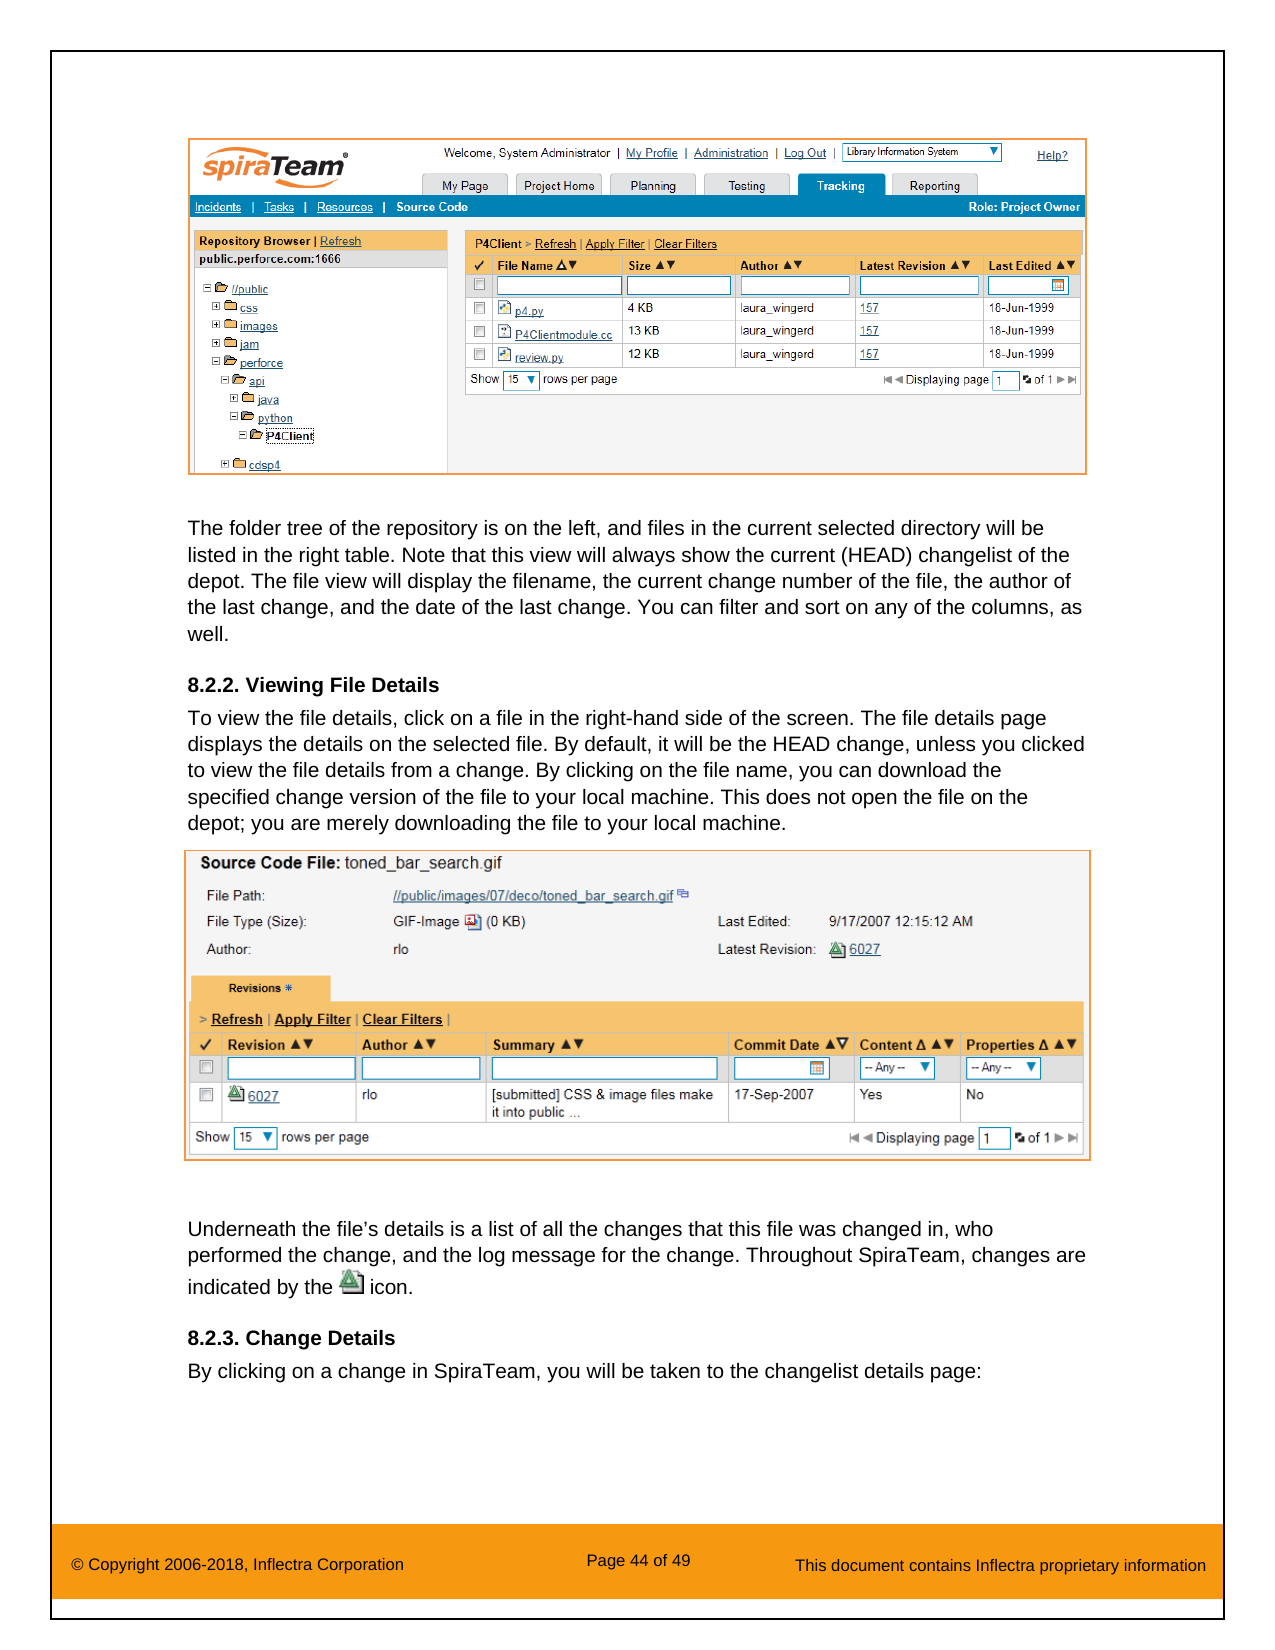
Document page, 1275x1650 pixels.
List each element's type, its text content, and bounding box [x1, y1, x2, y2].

text To view the file details, click on a file in the right-hand side of the screen. The file details page displays the details on the selected file. By default, it will be the HEAD change, unless you clicked to view the file details from a change. By clicking on the file name, you can download the specified change version of the file to your local machine. This does not open the file on the depot; you are merely downloading the file to your local machine. [187, 705, 1087, 835]
subtitle 8.2.2. Viewing File Details [187, 673, 1087, 697]
text The folder tree of the repository is on the left, and files in the current selected directory will be listed in the right table. Note that this view will always show the current (HEAD) changelist of the depot. The file view will display the filename, the current change number of the file, the author of the last change, and the date of the last change. You can filter and sort on any of the columns, as well. [187, 516, 1087, 645]
picture [186, 851, 1089, 1159]
picture [339, 1269, 364, 1294]
text Underneath the file’s details is a list of all the changes that this file was changed in, who performed the change, and the log message for the change. Throughout SpiraTeam, changes are indicated by the icon. [187, 1217, 1087, 1298]
picture [1051, 206, 1061, 210]
picture [190, 140, 1085, 194]
subtitle 8.2.3. Change Details [187, 1326, 1087, 1350]
picture [190, 218, 1085, 473]
text By clicking on a change in SpiraTeam, you will be taken to the changelist details page: [187, 1358, 1087, 1382]
